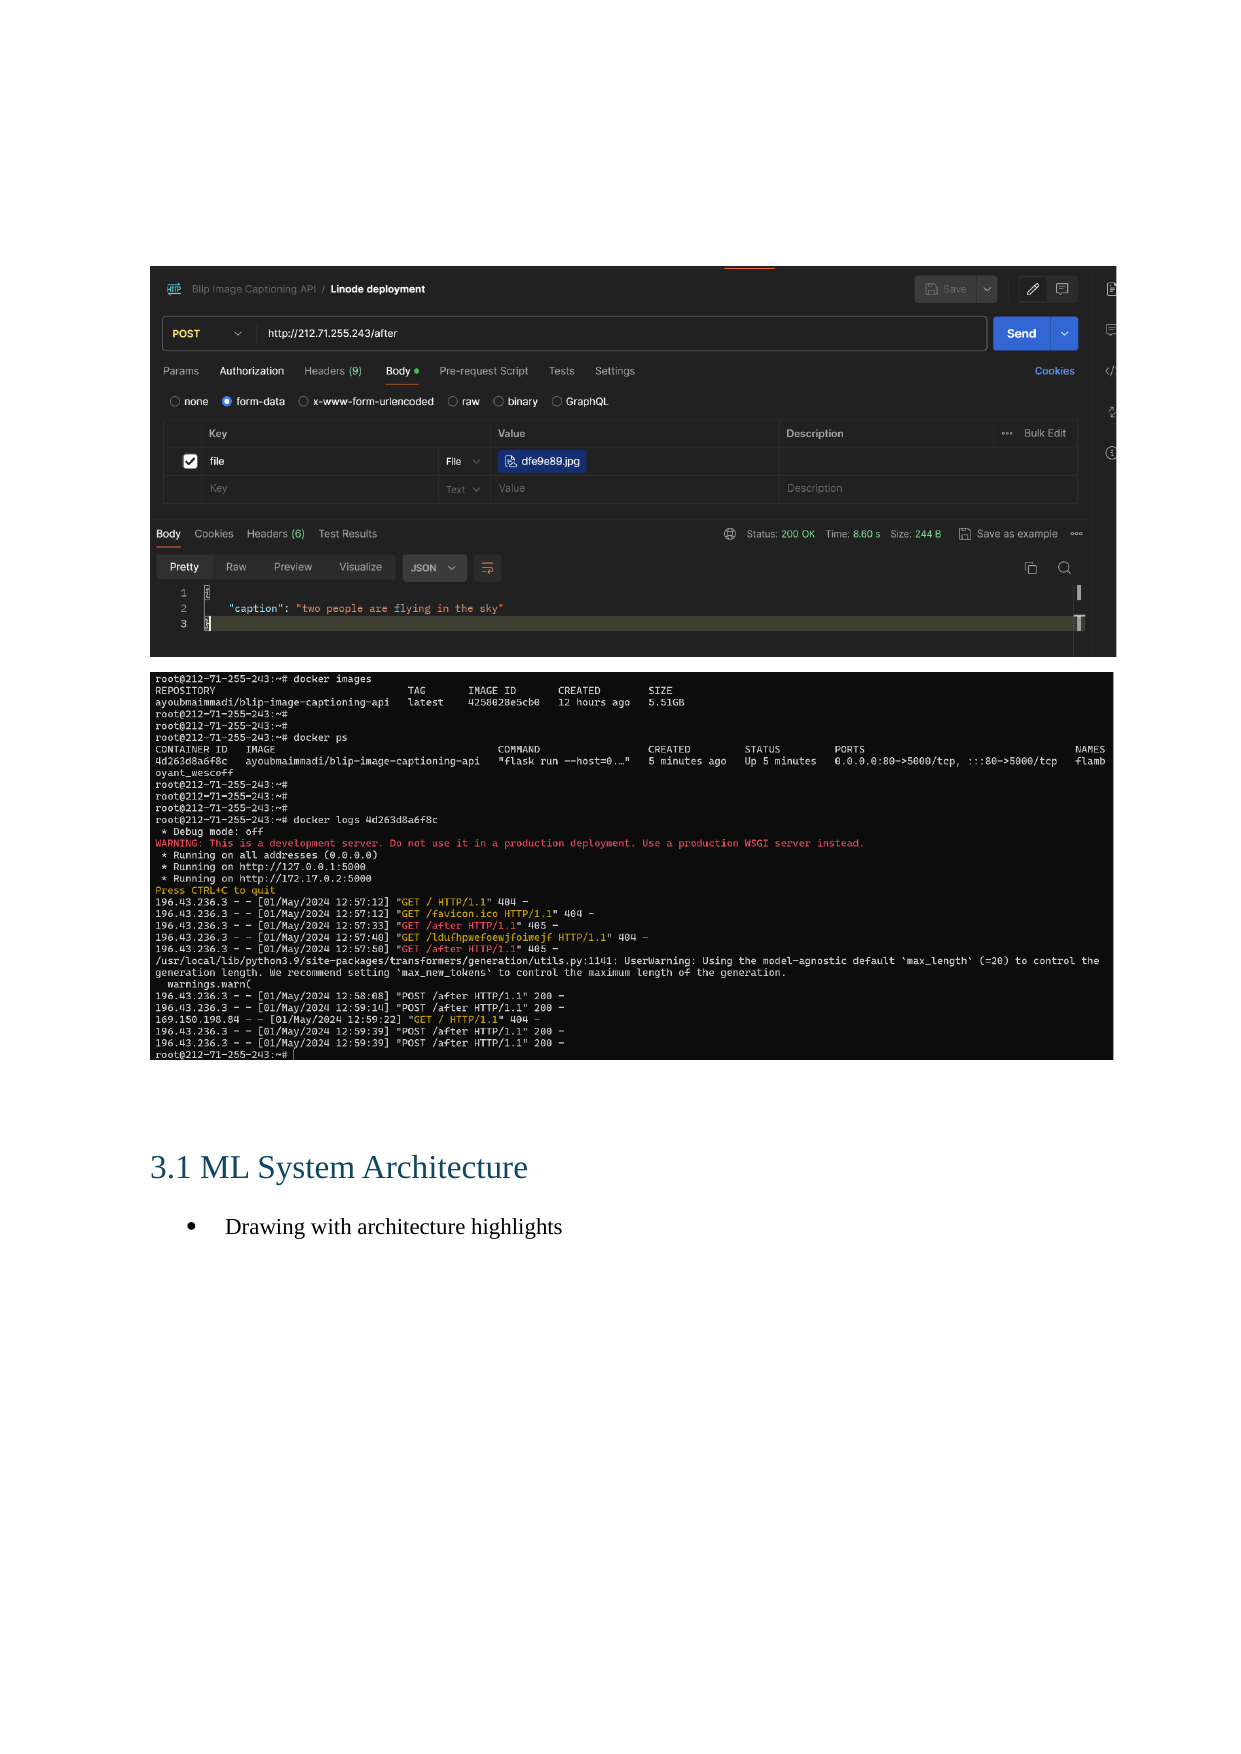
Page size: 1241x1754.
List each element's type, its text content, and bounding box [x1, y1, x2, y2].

picture [150, 266, 1117, 657]
subtitle 3.1 ML System Architecture [150, 1148, 1090, 1186]
list Drawing with architecture highlights [187, 1213, 1090, 1240]
picture [150, 672, 1114, 1060]
